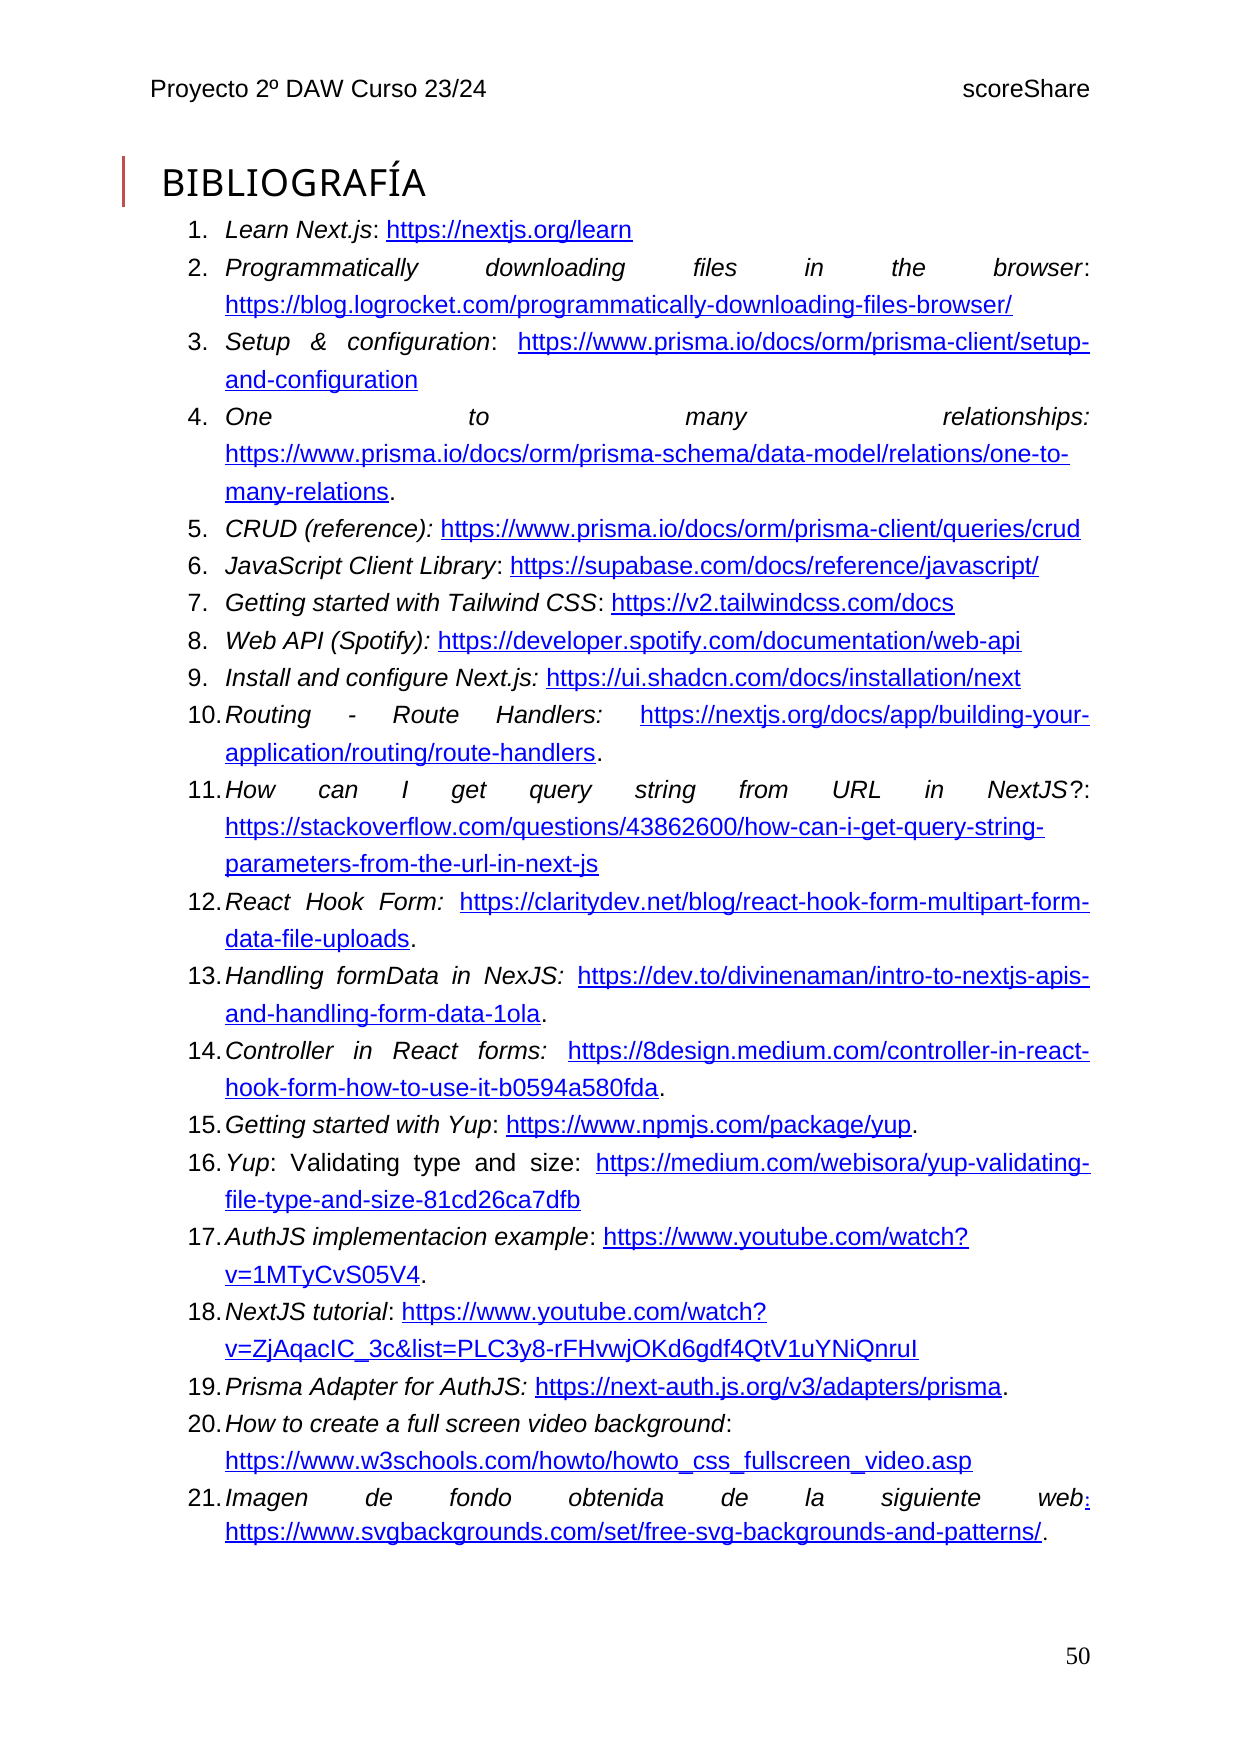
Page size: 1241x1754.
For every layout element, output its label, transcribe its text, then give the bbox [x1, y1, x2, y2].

list Web API (Spotify): https://developer.spotify.com/documentation/web-api [187, 626, 1090, 654]
list How can I get query string from URL in NextJS?: https://stackoverflow.com/questions/43862600/how-can-i-get-query-string-parameters-from-the-url-in-next-js [187, 775, 1090, 878]
list Routing - Route Handlers: https://nextjs.org/docs/app/building-your-application/routing/route-handlers. [187, 700, 1090, 766]
list Imagen de fondo obtenida de la siguiente web: https://www.svgbackgrounds.com/set/free-svg-backgrounds-and-patterns/. [187, 1483, 1090, 1545]
list Getting started with Yup: https://www.npmjs.com/package/yup. [187, 1110, 1090, 1139]
list React Hook Form: https://claritydev.net/blog/react-hook-form-multipart-form-data-file-uploads. [187, 887, 1090, 953]
list CRUD (reference): https://www.prisma.io/docs/orm/prisma-client/queries/crud [187, 514, 1090, 542]
list Handling formData in NexJS: https://dev.to/divinenaman/intro-to-nextjs-apis-and-handling-form-data-1ola. [187, 961, 1090, 1027]
list Controller in React forms: https://8design.medium.com/controller-in-react-hook-form-how-to-use-it-b0594a580fda. [187, 1036, 1090, 1102]
list Yup: Validating type and size: https://medium.com/webisora/yup-validating-file-type-and-size-81cd26ca7dfb [187, 1148, 1090, 1214]
list Getting started with Tailwind CSS: https://v2.tailwindcss.com/docs [187, 588, 1090, 617]
list Setup & configuration: https://www.prisma.io/docs/orm/prisma-client/setup-and-configuration [187, 327, 1090, 393]
list JavaScript Client Library: https://supabase.com/docs/reference/javascript/ [187, 551, 1090, 580]
list How to create a full screen video background: https://www.w3schools.com/howto/howto_css_fullscreen_video.asp [187, 1409, 1090, 1475]
list NextJS tutorial: https://www.youtube.com/watch?v=ZjAqacIC_3c&list=PLC3y8-rFHvwjOKd6gdf4QtV1uYNiQnruI [187, 1297, 1090, 1363]
list Learn Next.js: https://nextjs.org/learn [187, 215, 1090, 244]
list AuthJS implementacion example: https://www.youtube.com/watch?v=1MTyCvS05V4. [187, 1222, 1090, 1288]
list Prisma Adapter for AuthJS: https://next-auth.js.org/v3/adapters/prisma. [187, 1371, 1090, 1400]
list One to many relationships: https://www.prisma.io/docs/orm/prisma-schema/data-model/relations/one-to-many-relations. [187, 402, 1090, 505]
subtitle BIBLIOGRAFÍA [125, 156, 1090, 207]
list Programmatically downloading files in the browser: https://blog.logrocket.com/programmatically-downloading-files-browser/ [187, 253, 1090, 319]
list Install and configure Next.js: https://ui.shadcn.com/docs/installation/next [187, 663, 1090, 692]
